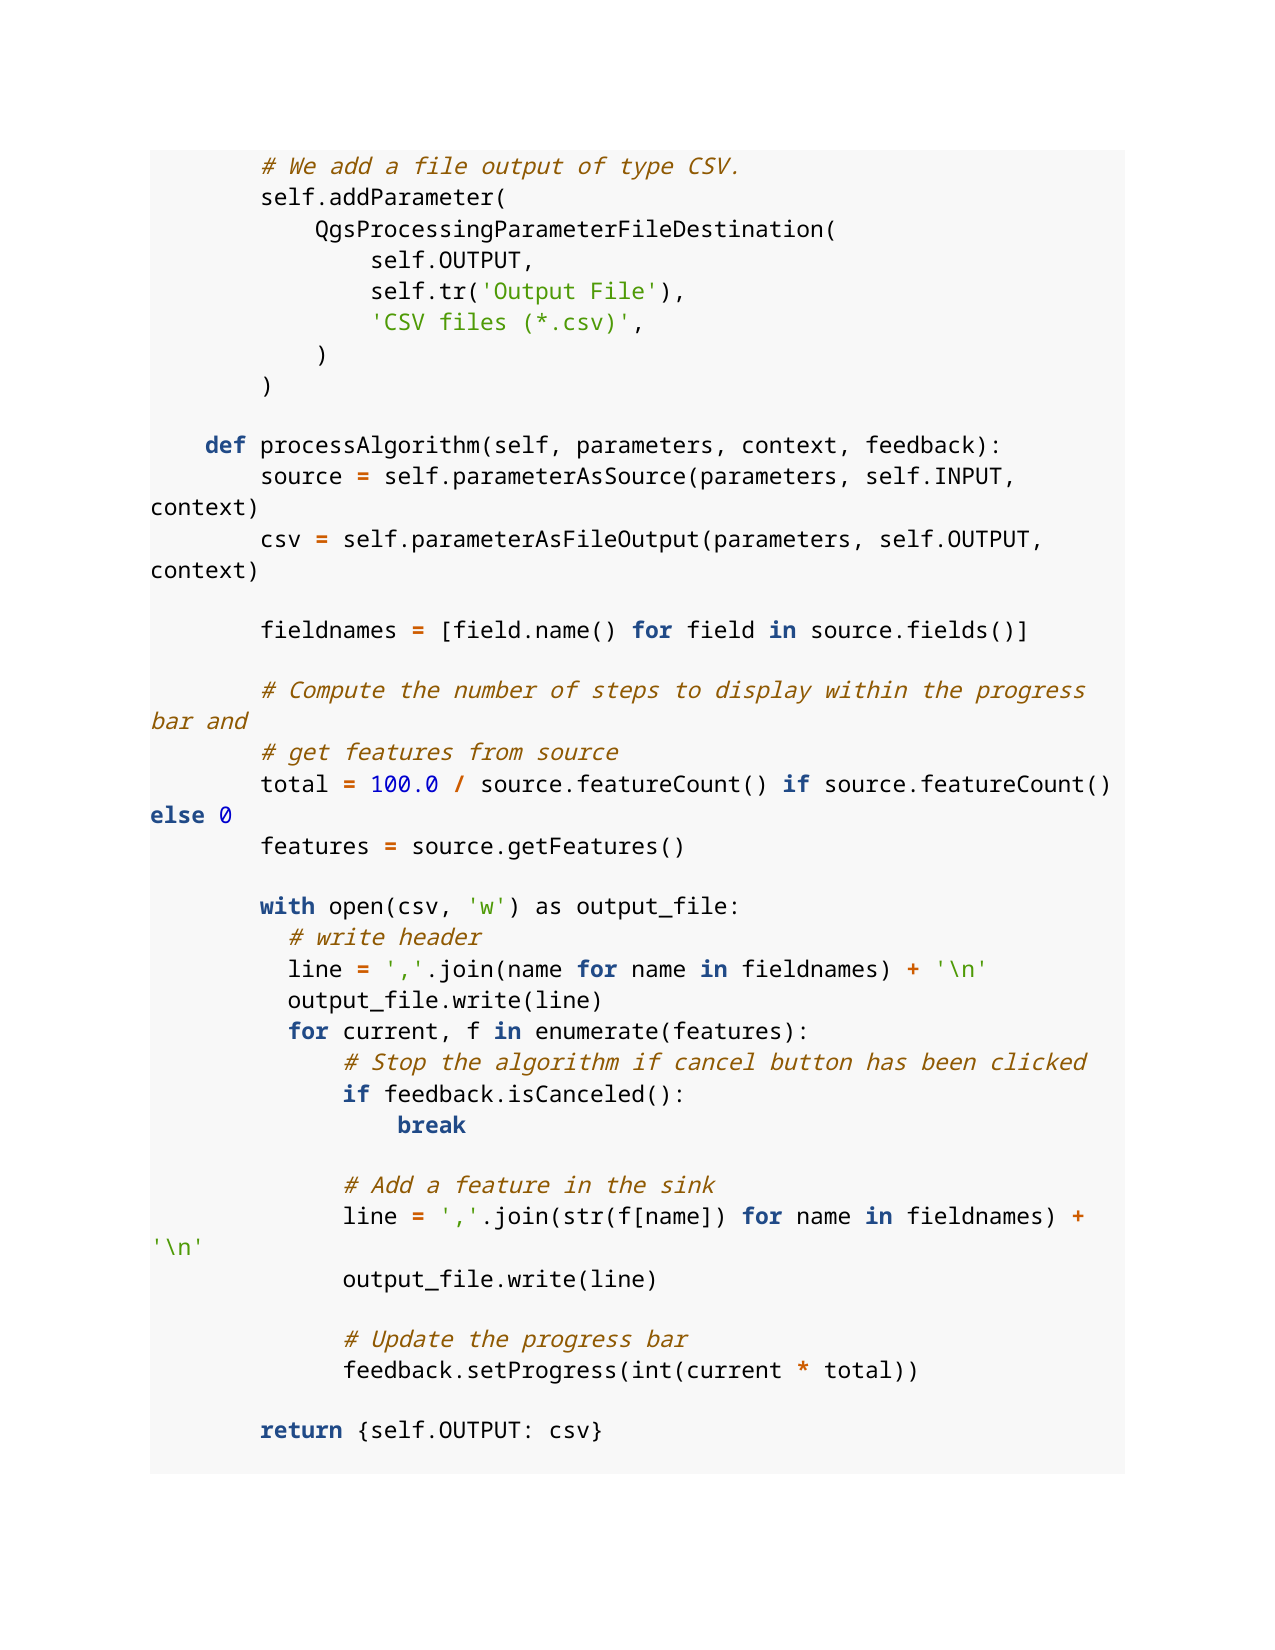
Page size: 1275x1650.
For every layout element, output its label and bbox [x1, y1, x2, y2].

text [150, 150, 1125, 1474]
